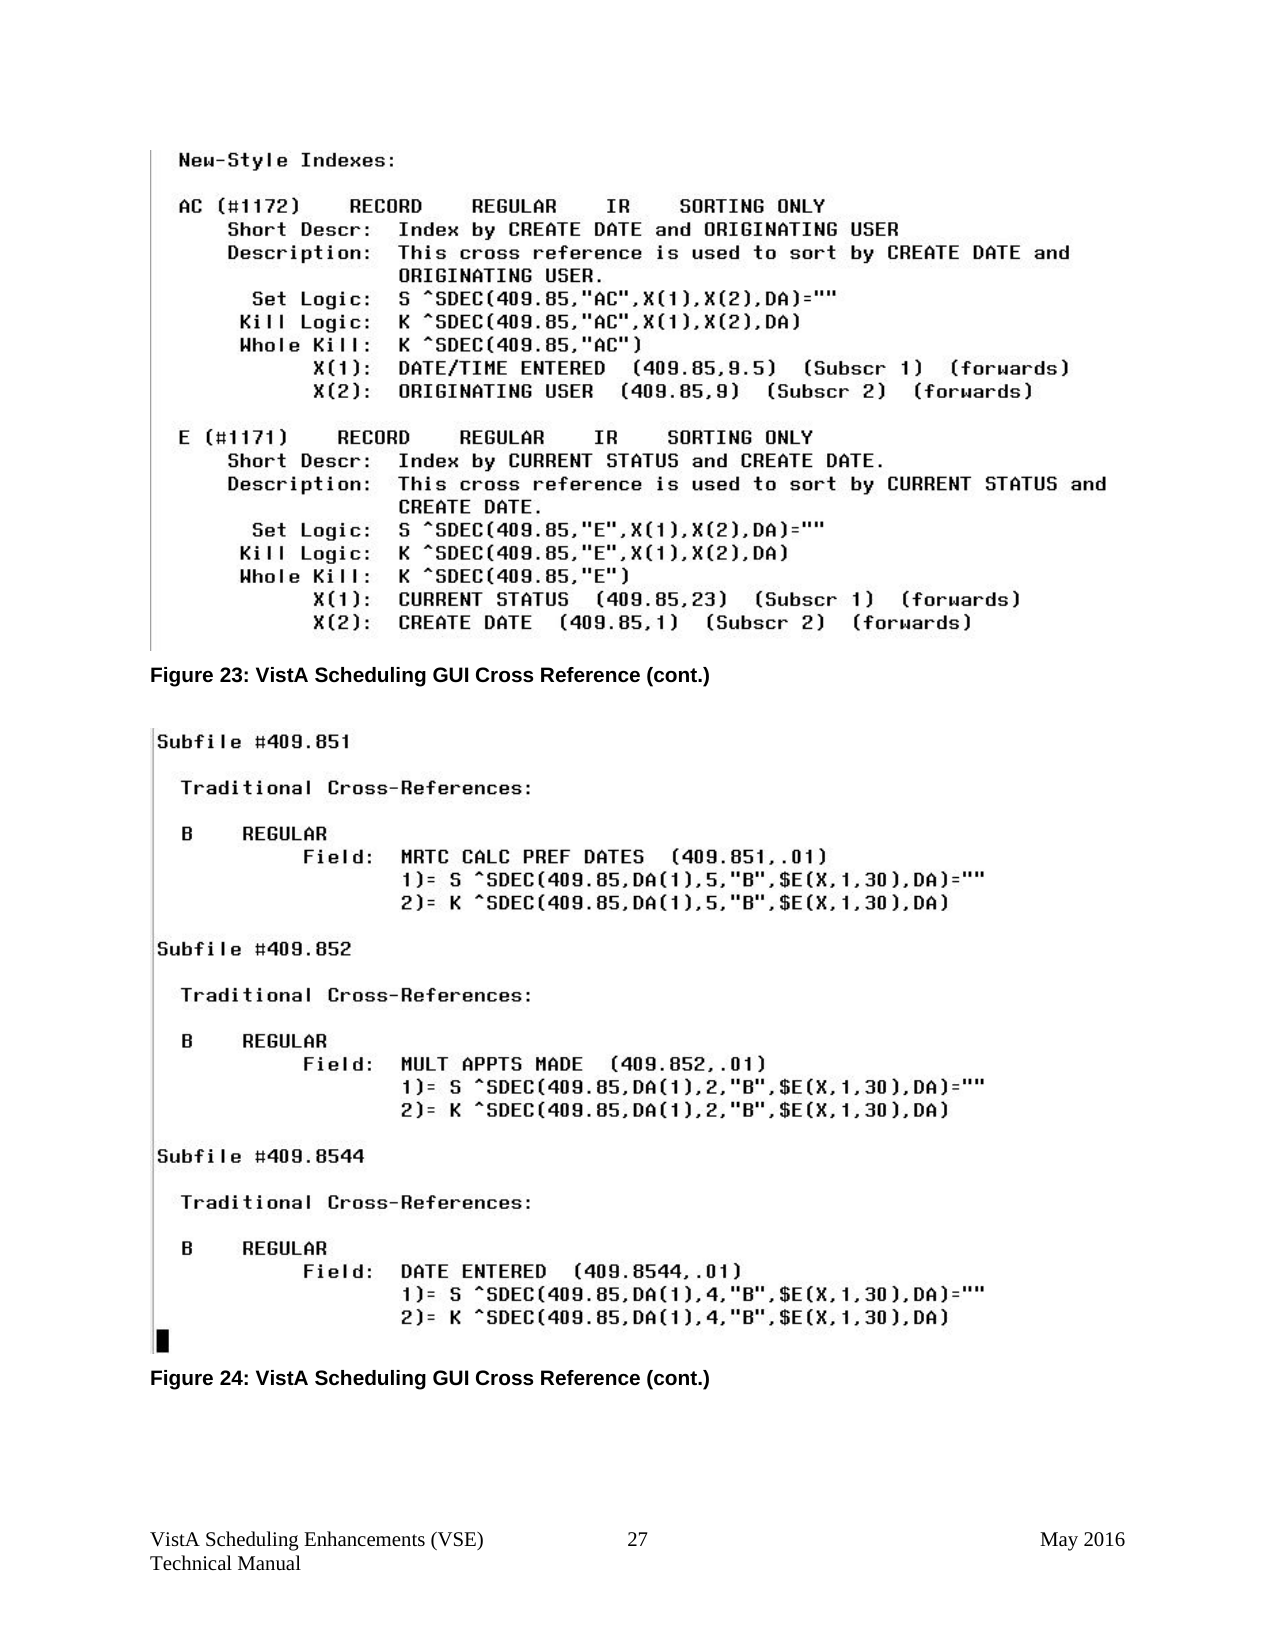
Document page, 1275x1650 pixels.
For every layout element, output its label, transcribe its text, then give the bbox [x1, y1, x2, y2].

picture [150, 150, 1125, 651]
picture [150, 728, 1125, 1354]
